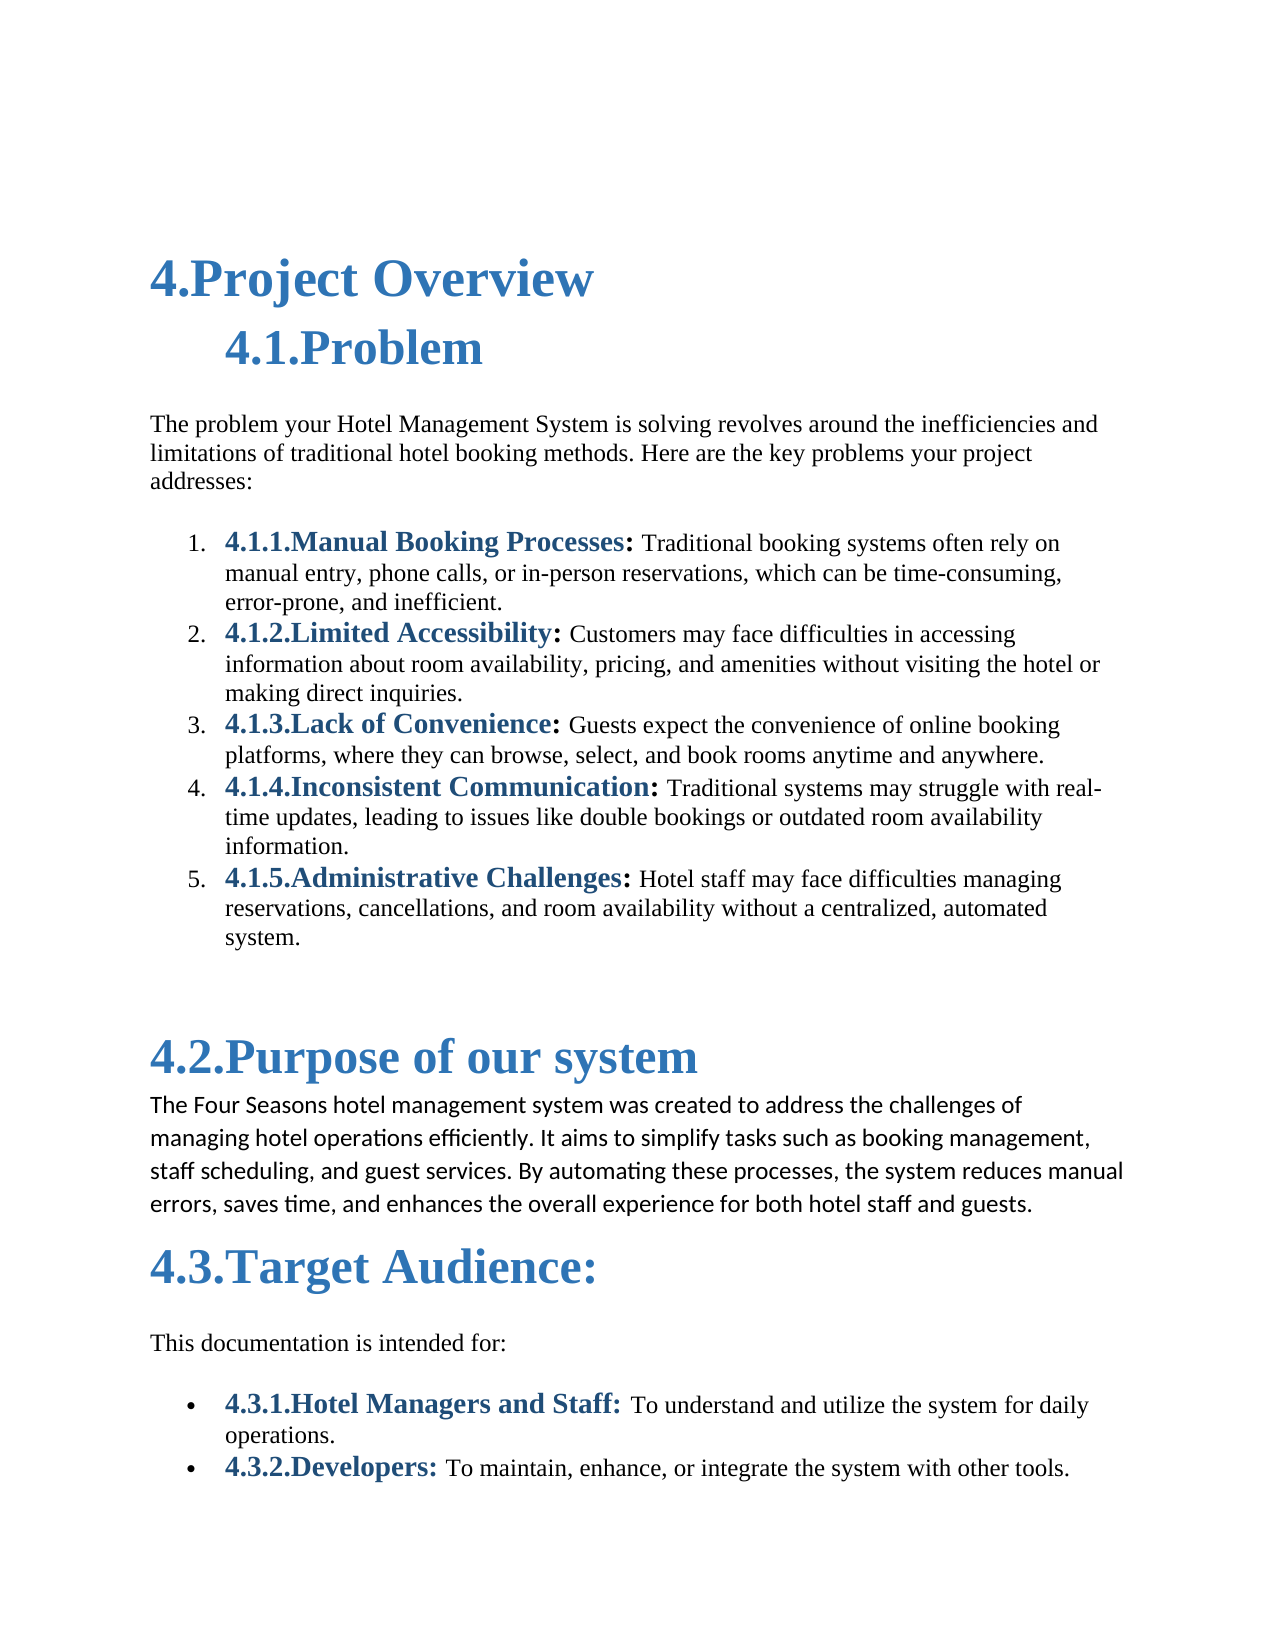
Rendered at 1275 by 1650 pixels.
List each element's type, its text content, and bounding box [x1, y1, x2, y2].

list 4.1.1.Manual Booking Processes: Traditional booking systems often rely on manual entry, phone calls, or in-person reservations, which can be time-consuming, error-prone, and inefficient. [187, 524, 1125, 615]
subtitle 4.Project Overview [150, 246, 1125, 309]
subtitle 4.3.Target Audience: [150, 1237, 1125, 1295]
text The problem your Hotel Management System is solving revolves around the inefficiencies and limitations of traditional hotel booking methods. Here are the key problems your project addresses: [150, 409, 1125, 495]
subtitle 4.2.Purpose of our system [150, 1027, 1125, 1084]
text This documentation is intended for: [150, 1328, 1125, 1357]
list 4.1.5.Administrative Challenges: Hotel staff may face difficulties managing reservations, cancellations, and room availability without a centralized, automated system. [187, 860, 1125, 951]
list 4.1.3.Lack of Convenience: Guests expect the convenience of online booking platforms, where they can browse, select, and book rooms anytime and anywhere. [187, 706, 1125, 769]
text The Four Seasons hotel management system was created to address the challenges of managing hotel operations efficiently. It aims to simplify tasks such as booking management, staff scheduling, and guest services. By automating these processes, the system reduces manual errors, saves time, and enhances the overall experience for both hotel staff and guests. [150, 1089, 1125, 1218]
list 4.1.4.Inconsistent Communication: Traditional systems may struggle with real-time updates, leading to issues like double bookings or outdated room availability information. [187, 769, 1125, 860]
list 4.3.2.Developers: To maintain, enhance, or integrate the system with other tools. [187, 1449, 1125, 1482]
subtitle 4.1.Problem [150, 318, 1125, 375]
list 4.1.2.Limited Accessibility: Customers may face difficulties in accessing information about room availability, pricing, and amenities without visiting the hotel or making direct inquiries. [187, 615, 1125, 706]
list 4.3.1.Hotel Managers and Staff: To understand and utilize the system for daily operations. [187, 1386, 1125, 1449]
